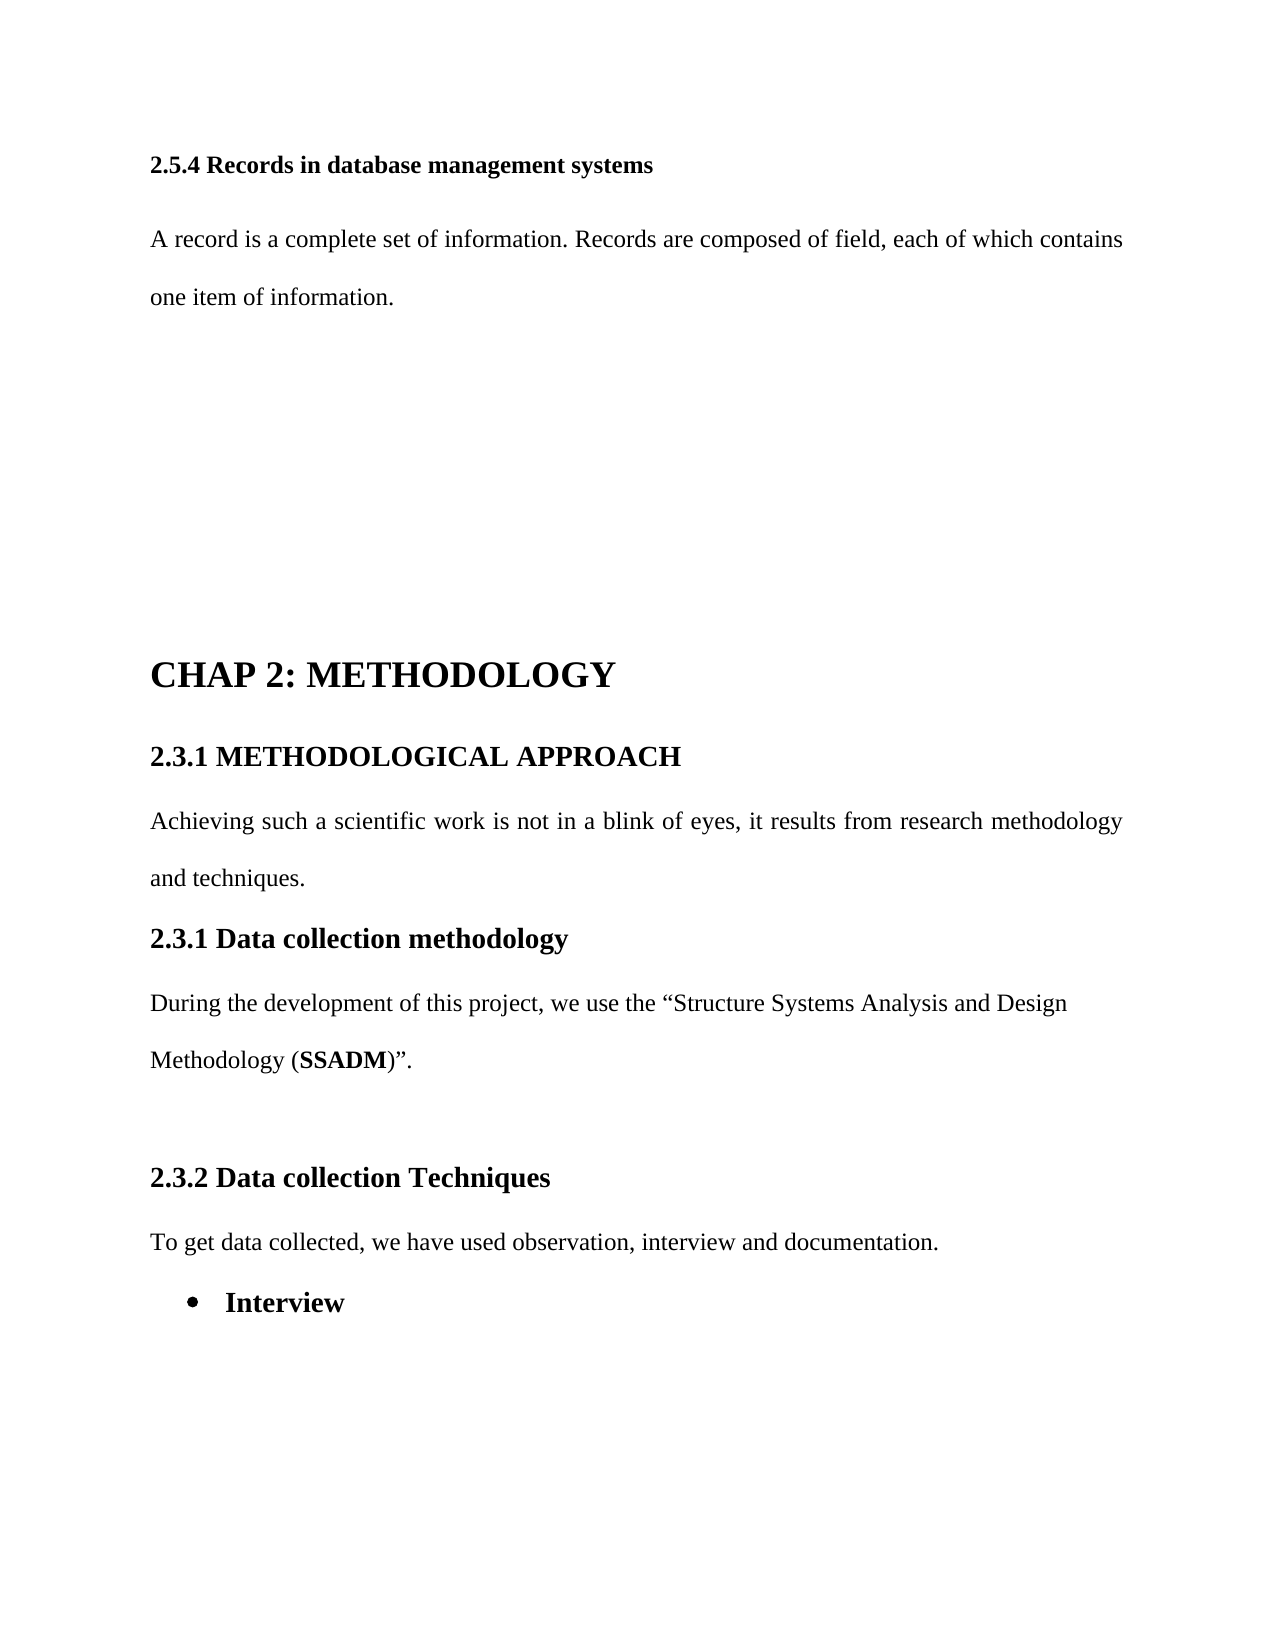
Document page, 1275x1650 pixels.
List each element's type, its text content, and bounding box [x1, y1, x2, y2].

text 2.3.1 METHODOLOGICAL APPROACH [150, 739, 1125, 772]
text To get data collected, we have used observation, interview and documentation. [150, 1227, 1125, 1256]
list Interview [187, 1285, 1125, 1319]
text Methodology (SSADM)”. [150, 1045, 1125, 1074]
text During the development of this project, we use the “Structure Systems Analysis and Design [150, 988, 1125, 1017]
text 2.3.2 Data collection Techniques [150, 1160, 1125, 1194]
text CHAP 2: METHODOLOGY [150, 652, 1125, 696]
text A record is a complete set of information. Records are composed of field, each of which contains one item of information. [150, 224, 1125, 310]
text 2.3.1 Data collection methodology [150, 921, 1125, 954]
text 2.5.4 Records in database management systems [150, 150, 1125, 179]
text Achieving such a scientific work is not in a blink of eyes, it results from research methodology and techniques. [150, 806, 1125, 892]
